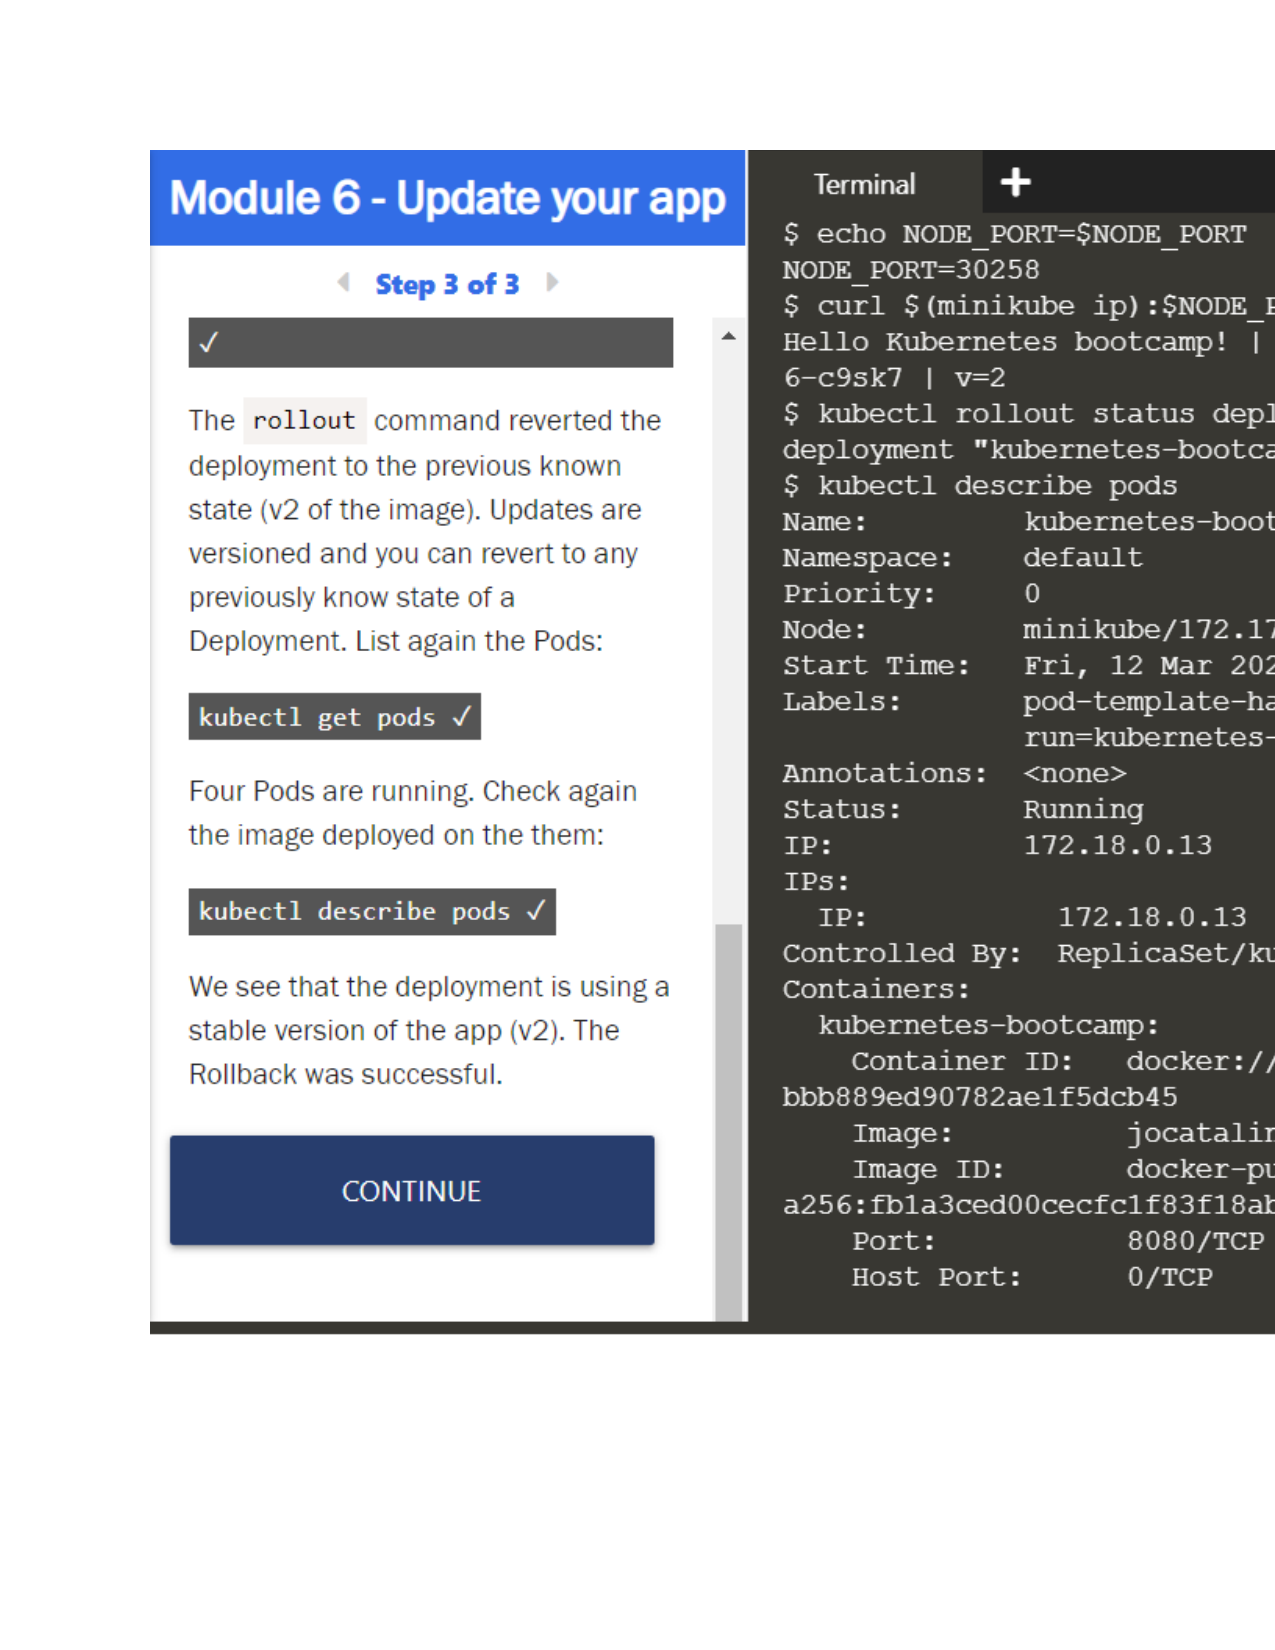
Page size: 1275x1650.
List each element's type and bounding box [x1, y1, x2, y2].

picture [150, 150, 1275, 1336]
